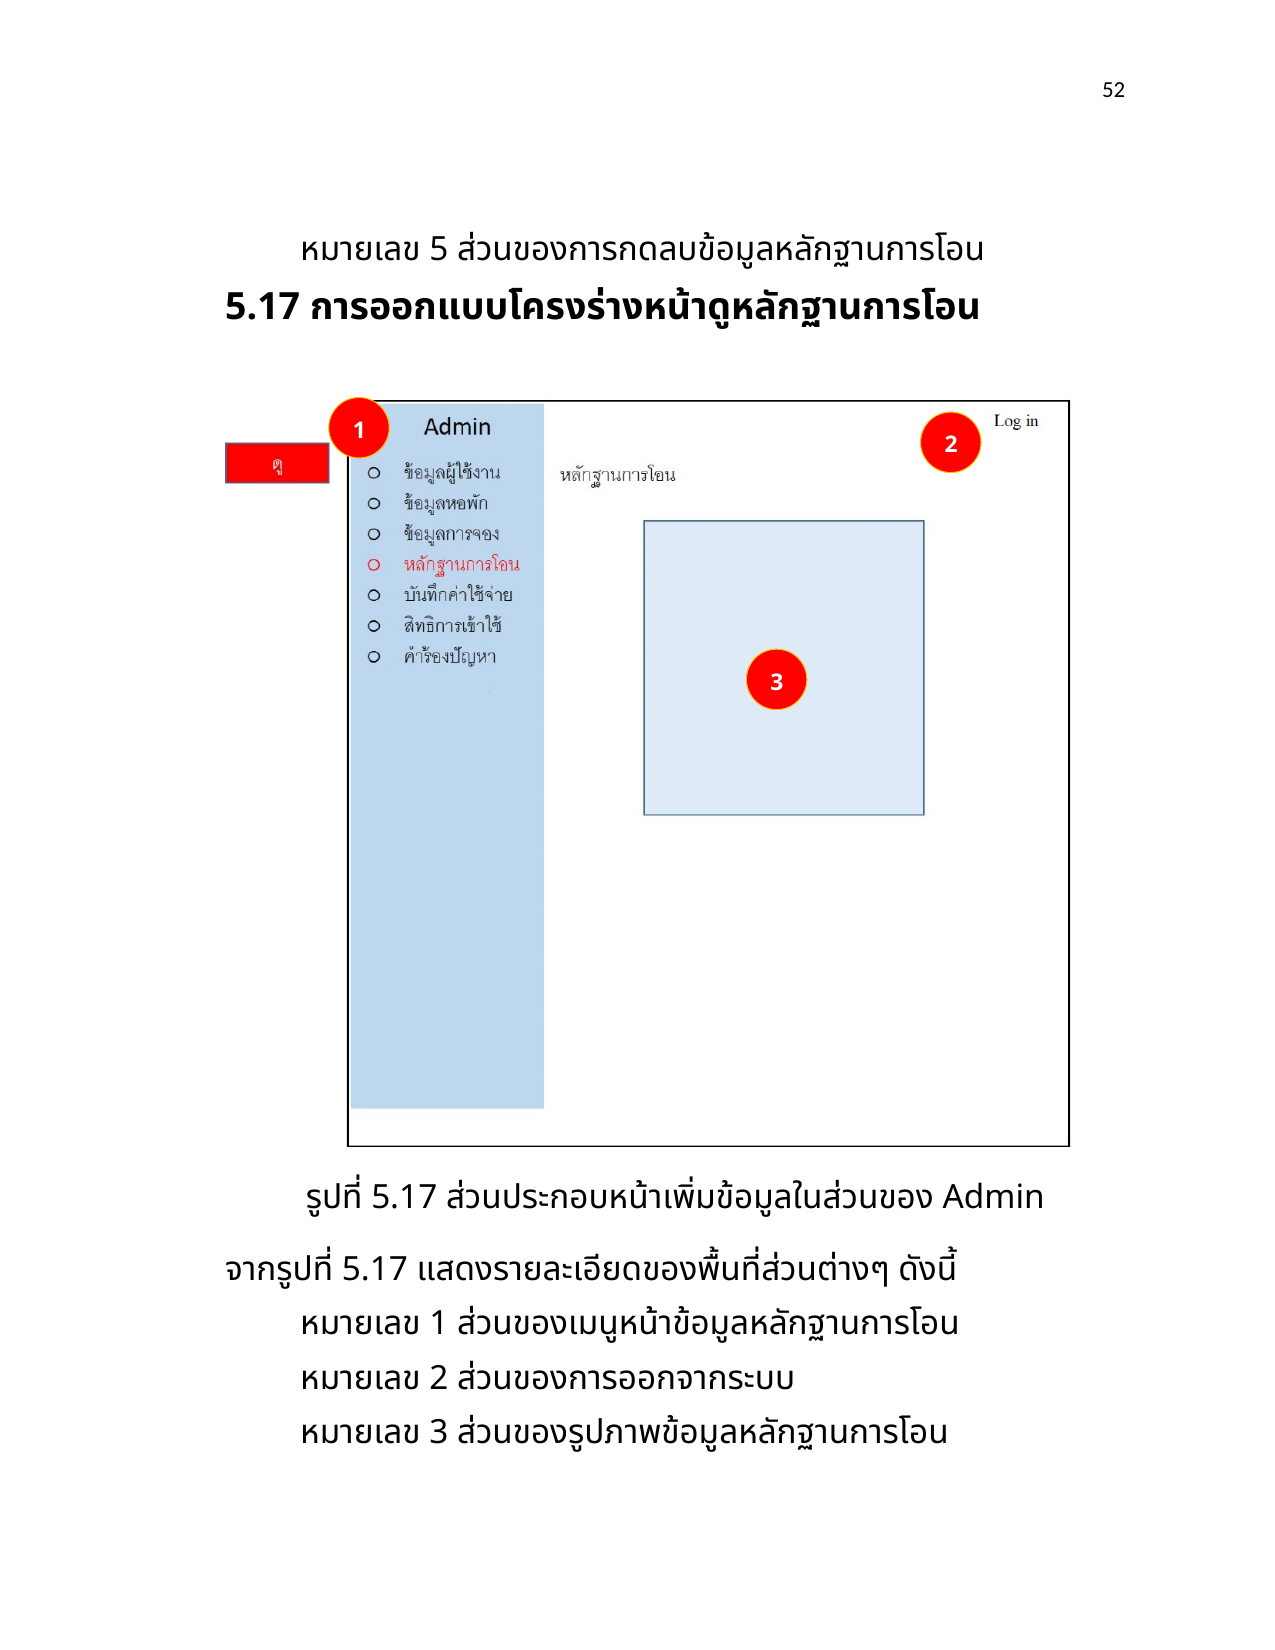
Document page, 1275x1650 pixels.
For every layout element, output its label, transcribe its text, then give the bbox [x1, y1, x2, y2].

text หมายเลข 2 ส่วนของการออกจากระบบ [300, 1354, 1125, 1404]
text หมายเลข 1 ส่วนของเมนูหน้าข้อมูลหลักฐานการโอน [225, 1299, 1125, 1350]
text รูปที่ 5.17 ส่วนประกอบหน้าเพิ่มข้อมูลในส่วนของ Admin [225, 1173, 1125, 1224]
text จากรูปที่ 5.17 แสดงรายละเอียดของพื้นที่ส่วนต่างๆ ดังนี้ [225, 1244, 1125, 1295]
picture [225, 396, 1134, 1147]
text หมายเลข 3 ส่วนของรูปภาพข้อมูลหลักฐานการโอน [300, 1408, 1125, 1459]
text 5.17 การออกแบบโครงร่างหน้าดูหลักฐานการโอน [225, 279, 1125, 337]
text หมายเลข 5 ส่วนของการกดลบข้อมูลหลักฐานการโอน [300, 225, 1125, 276]
